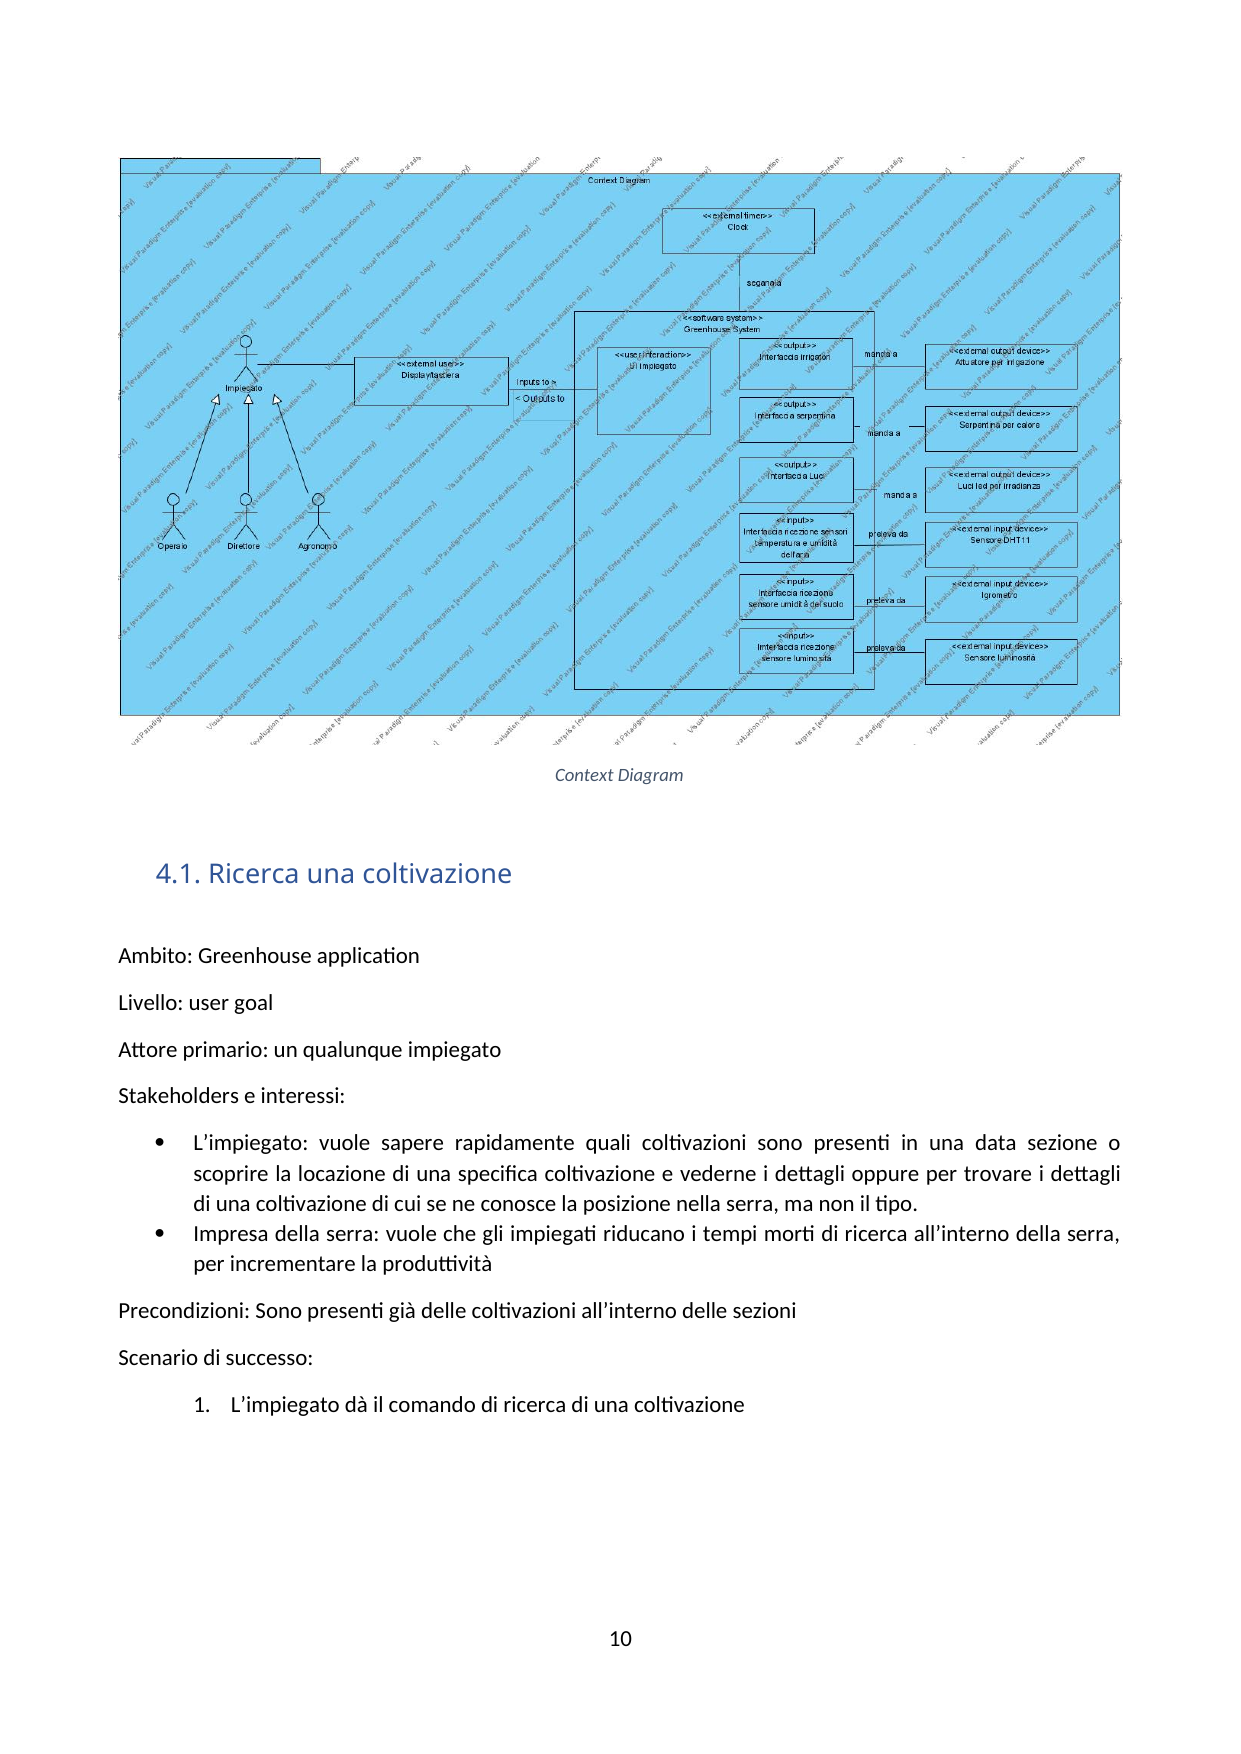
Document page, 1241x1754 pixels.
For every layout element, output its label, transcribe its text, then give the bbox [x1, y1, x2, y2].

list L’impiegato dà il comando di ricerca di una coltivazione [193, 1390, 1122, 1418]
list Impresa della serra: vuole che gli impiegati riducano i tempi morti di ricerca all’interno della serra, per incrementare la produttività [156, 1219, 1122, 1277]
text Stakeholders e interessi: [118, 1082, 1122, 1109]
list L’impiegato: vuole sapere rapidamente quali coltivazioni sono presenti in una data sezione o scoprire la locazione di una specifica coltivazione e vederne i dettagli oppure per trovare i dettagli di una coltivazione di cui se ne conosce la posizione nella serra, ma non il tipo. [156, 1128, 1122, 1217]
picture [118, 157, 1123, 745]
text Livello: user goal [118, 988, 1122, 1016]
text Context Diagram [118, 764, 1122, 787]
text Precondizioni: Sono presenti già delle coltivazioni all’interno delle sezioni [118, 1296, 1122, 1324]
text Scenario di successo: [118, 1343, 1122, 1371]
subtitle 4.1. Ricerca una coltivazione [156, 854, 1122, 891]
text Ambito: Greenhouse application [118, 941, 1122, 969]
text Attore primario: un qualunque impiegato [118, 1035, 1122, 1063]
